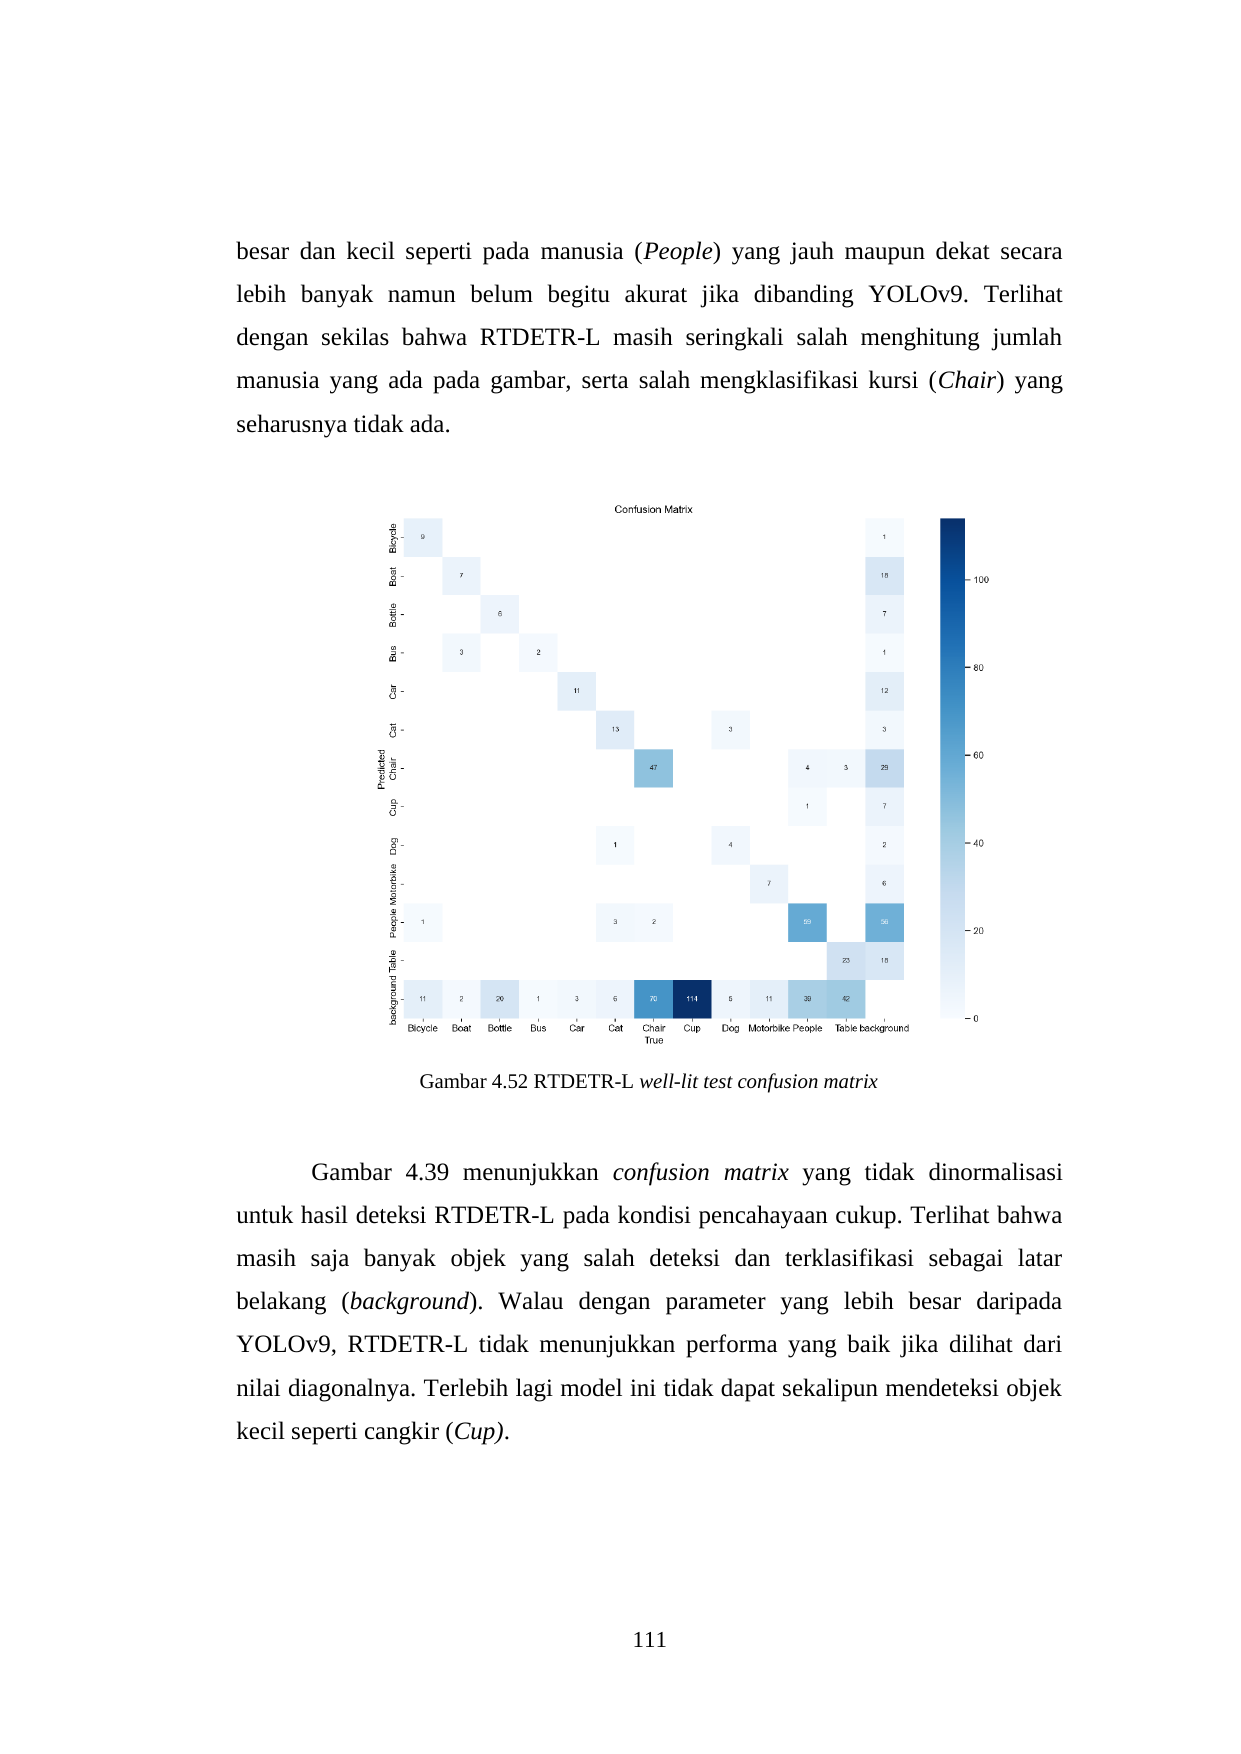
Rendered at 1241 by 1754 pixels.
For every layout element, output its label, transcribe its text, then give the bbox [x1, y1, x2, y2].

text Gambar 4.39 menunjukkan confusion matrix yang tidak dinormalisasi untuk hasil deteksi RTDETR-L pada kondisi pencahayaan cukup. Terlihat bahwa masih saja banyak objek yang salah deteksi dan terklasifikasi sebagai latar belakang (background). Walau dengan parameter yang lebih besar daripada YOLOv9, RTDETR-L tidak menunjukkan performa yang baik jika dilihat dari nilai diagonalnya. Terlebih lagi model ini tidak dapat sekalipun mendeteksi objek kecil seperti cangkir (Cup). [236, 1157, 1063, 1444]
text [236, 236, 1063, 437]
picture [311, 495, 1060, 1056]
